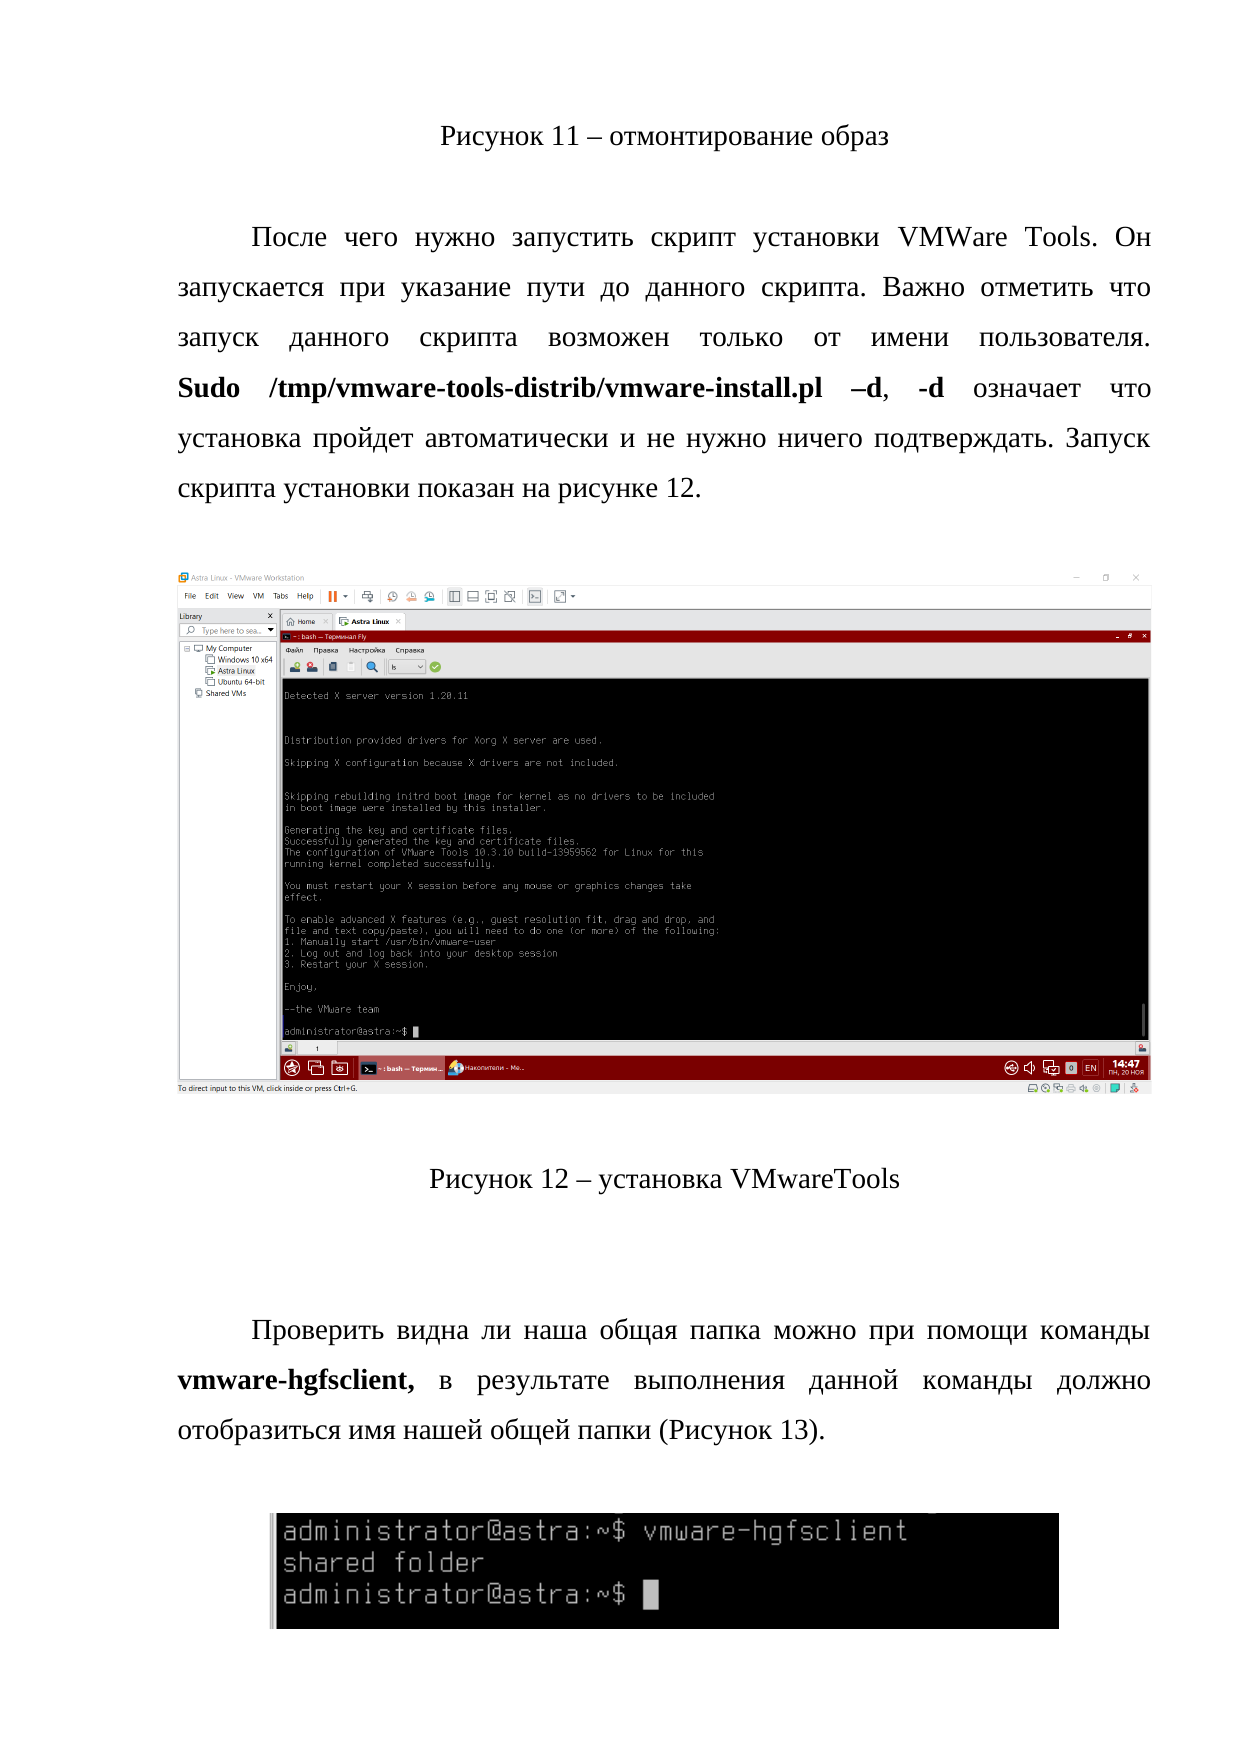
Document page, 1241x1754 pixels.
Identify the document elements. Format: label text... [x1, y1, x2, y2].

text Рисунок 12 – установка VMwareTools [177, 1161, 1152, 1194]
text Рисунок 11 – отмонтирование образ [177, 118, 1152, 152]
text Проверить видна ли наша общая папка можно при помощи команды vmware-hgfsclient, в результате выполнения данной команды должно отобразиться имя нашей общей папки (Рисунок 13). [177, 1312, 1152, 1446]
picture [177, 571, 1152, 1094]
text После чего нужно запустить скрипт установки VMWare Tools. Он запускается при указание пути до данного скрипта. Важно отметить что запуск данного скрипта возможен только от имени пользователя. Sudo /tmp/vmware-tools-distrib/vmware-install.pl –d, -d означает что установка пройдет автоматически и не нужно ничего подтверждать. Запуск скрипта установки показан на рисунке 12. [177, 219, 1152, 504]
picture [269, 1513, 1059, 1629]
